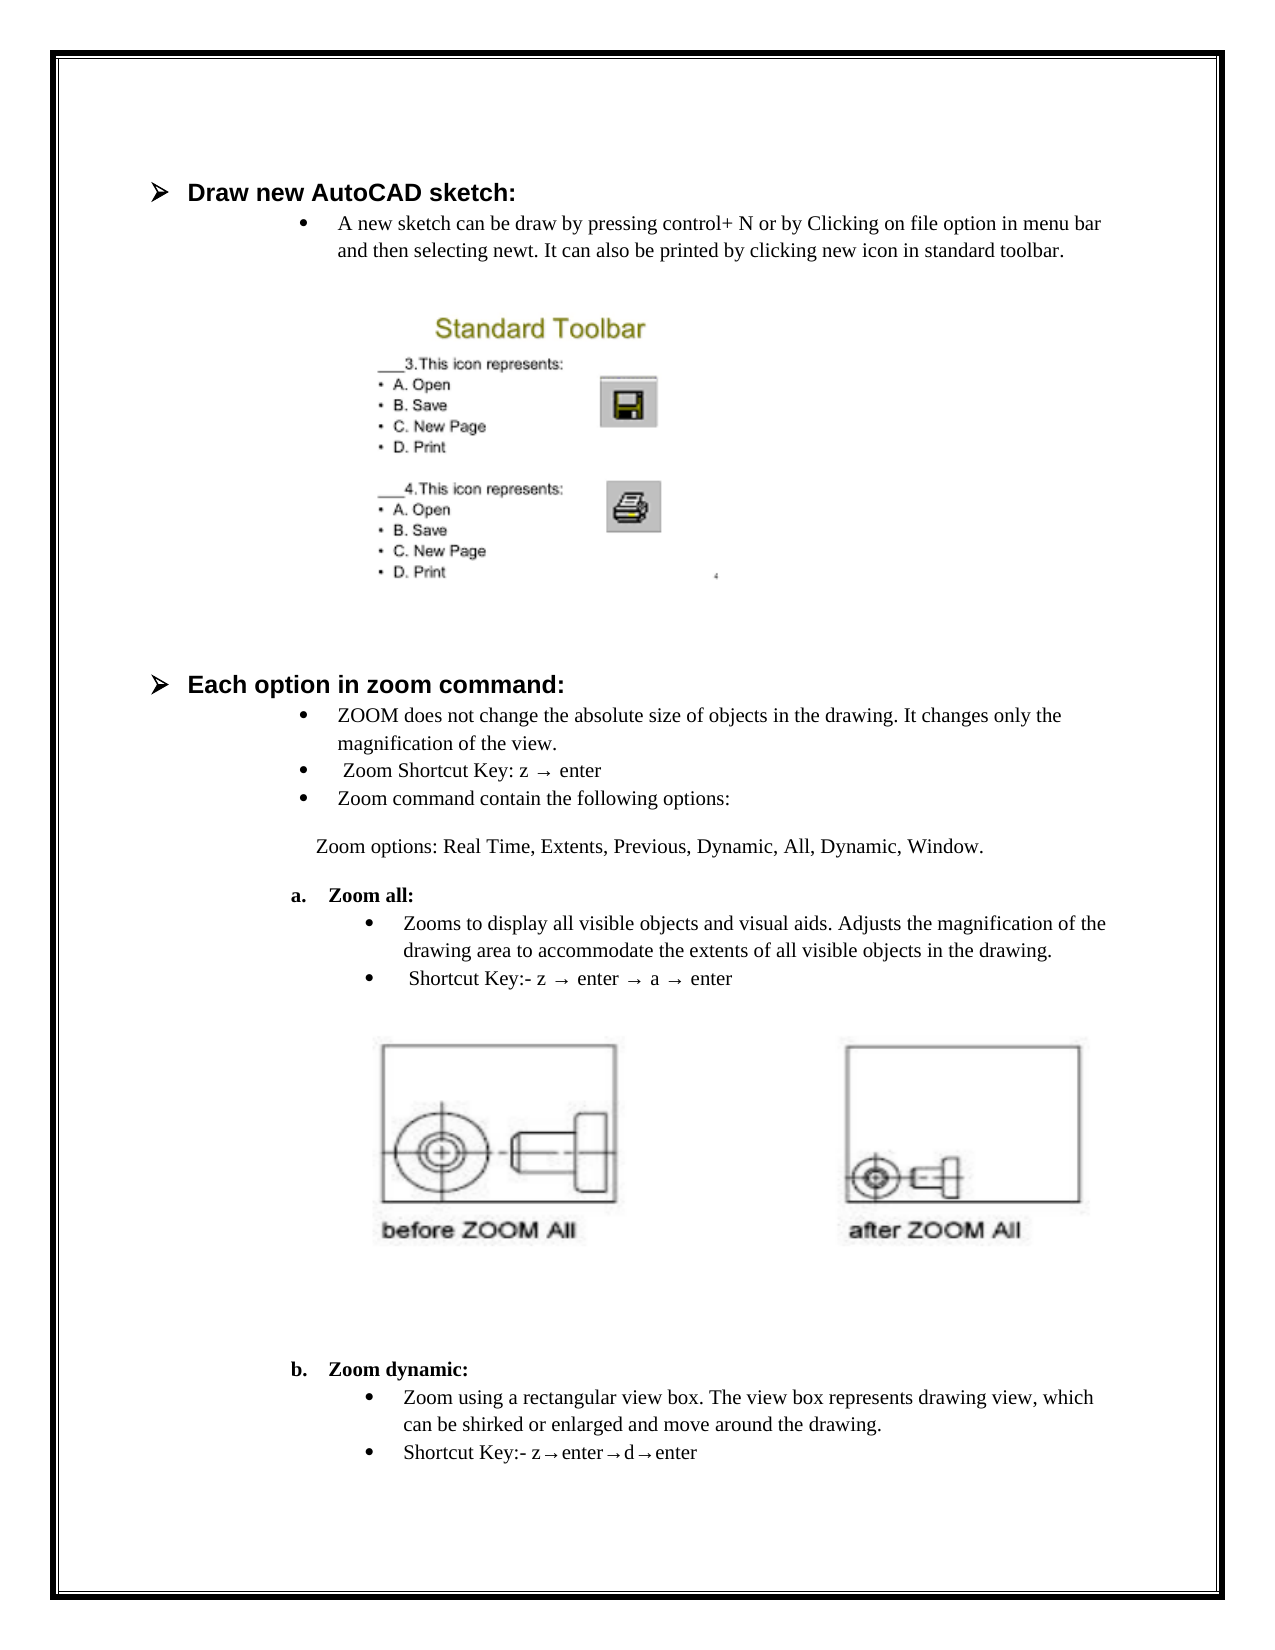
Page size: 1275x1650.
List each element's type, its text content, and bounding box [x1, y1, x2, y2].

list Shortcut Key:- z→enter→d→enter [366, 1440, 1125, 1464]
list Shortcut Key:- z → enter → a → enter [366, 966, 1125, 990]
list Zooms to display all visible objects and visual aids. Adjusts the magnification of the drawing area to accommodate the extents of all visible objects in the drawing. [366, 911, 1125, 962]
list Zoom all: [291, 883, 1125, 907]
list Zoom Shortcut Key: z → enter [300, 758, 1125, 782]
list Zoom dynamic: [291, 1357, 1125, 1381]
list A new sketch can be draw by pressing control+ N or by Clicking on file option in menu bar and then selecting newt. It can also be printed by clicking new icon in standard toolbar. [300, 211, 1125, 262]
picture [337, 293, 743, 597]
list Draw new AutoCAD sketch: [150, 178, 1125, 206]
list ZOOM does not change the absolute size of objects in the drawing. It changes only the magnification of the view. [300, 703, 1125, 755]
list Each option in zoom command: [150, 670, 1125, 699]
list Zoom command contain the following options: [300, 786, 1125, 810]
list Zoom using a rectangular view box. The view box represents drawing view, which can be shirked or enlarged and move around the drawing. [366, 1385, 1125, 1436]
text Zoom options: Real Time, Extents, Previous, Dynamic, All, Dynamic, Window. [150, 834, 1125, 858]
picture [340, 1013, 1100, 1259]
